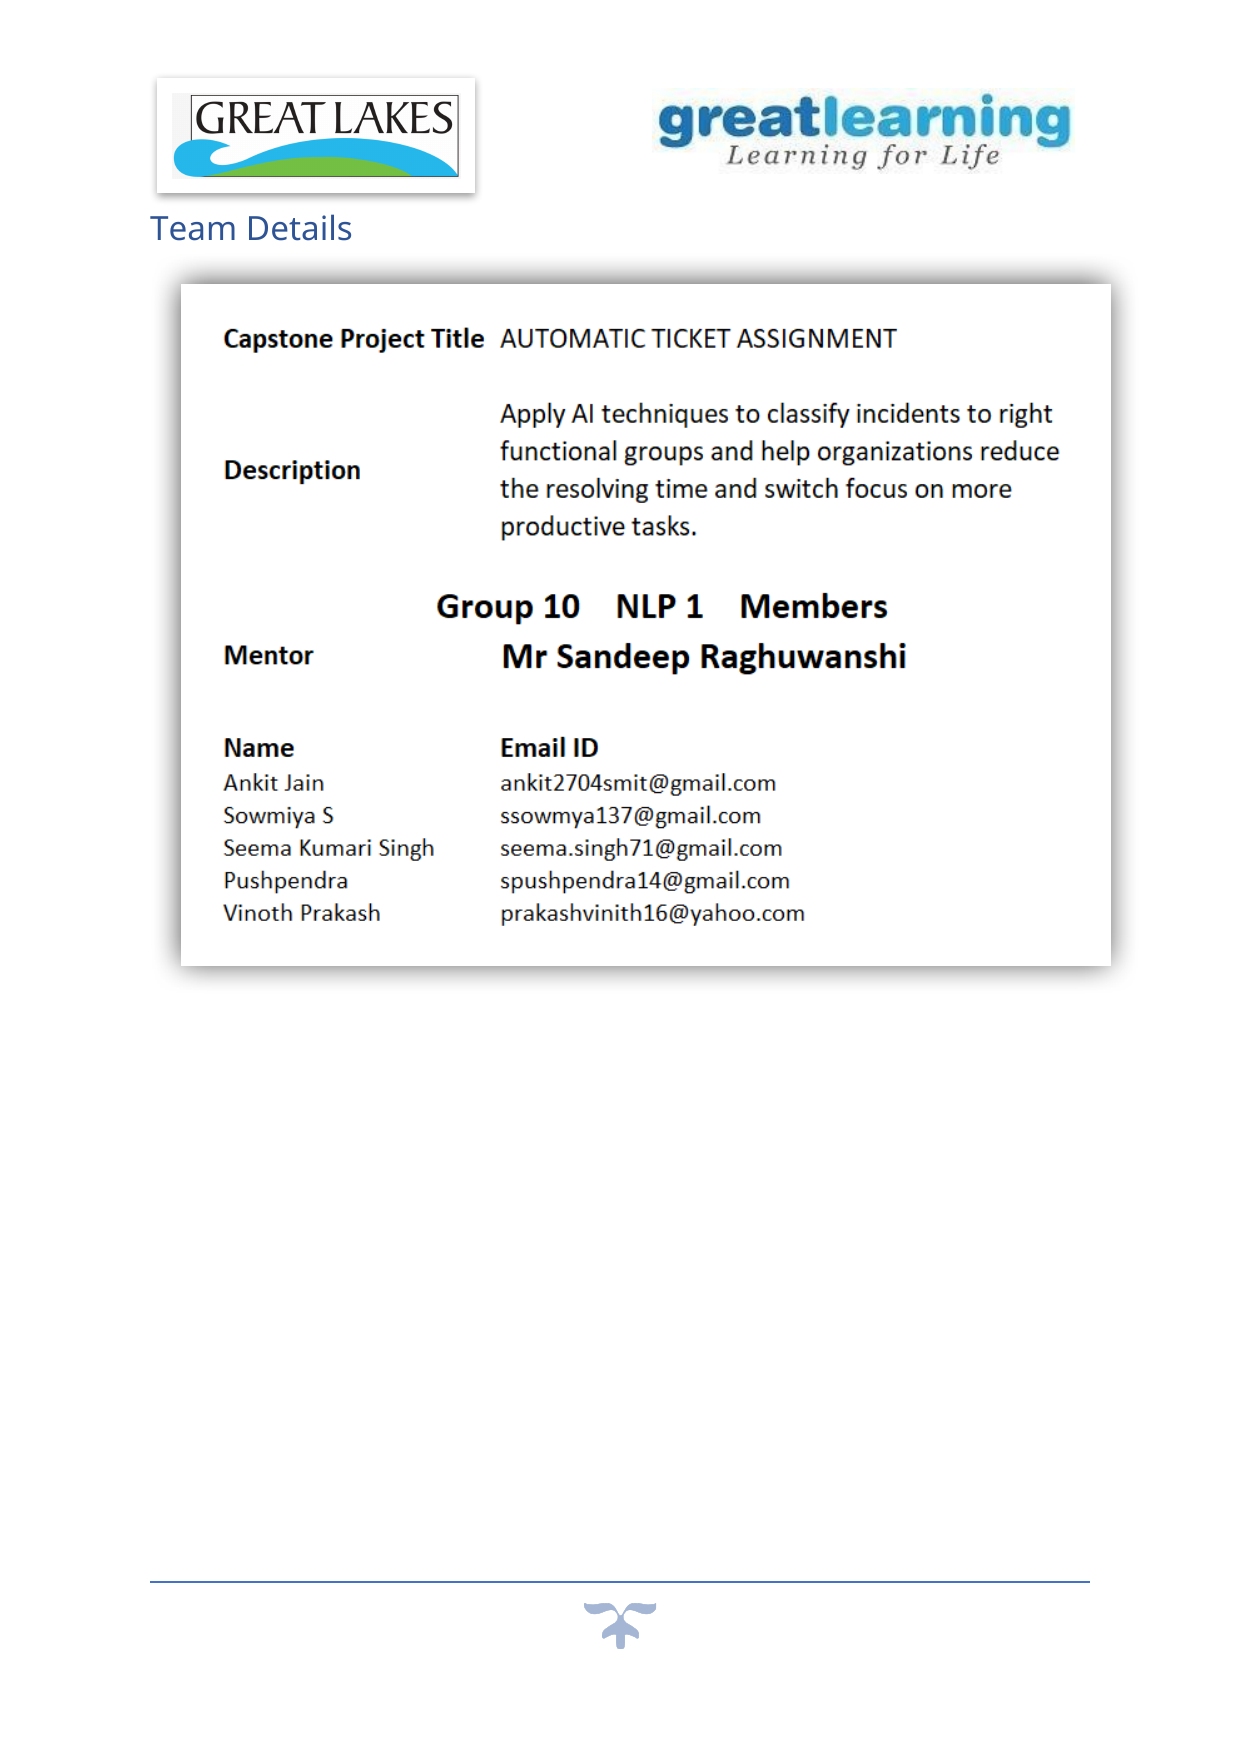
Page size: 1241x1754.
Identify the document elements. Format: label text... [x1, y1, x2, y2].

picture [651, 88, 1076, 174]
text Team Details [150, 205, 1090, 997]
